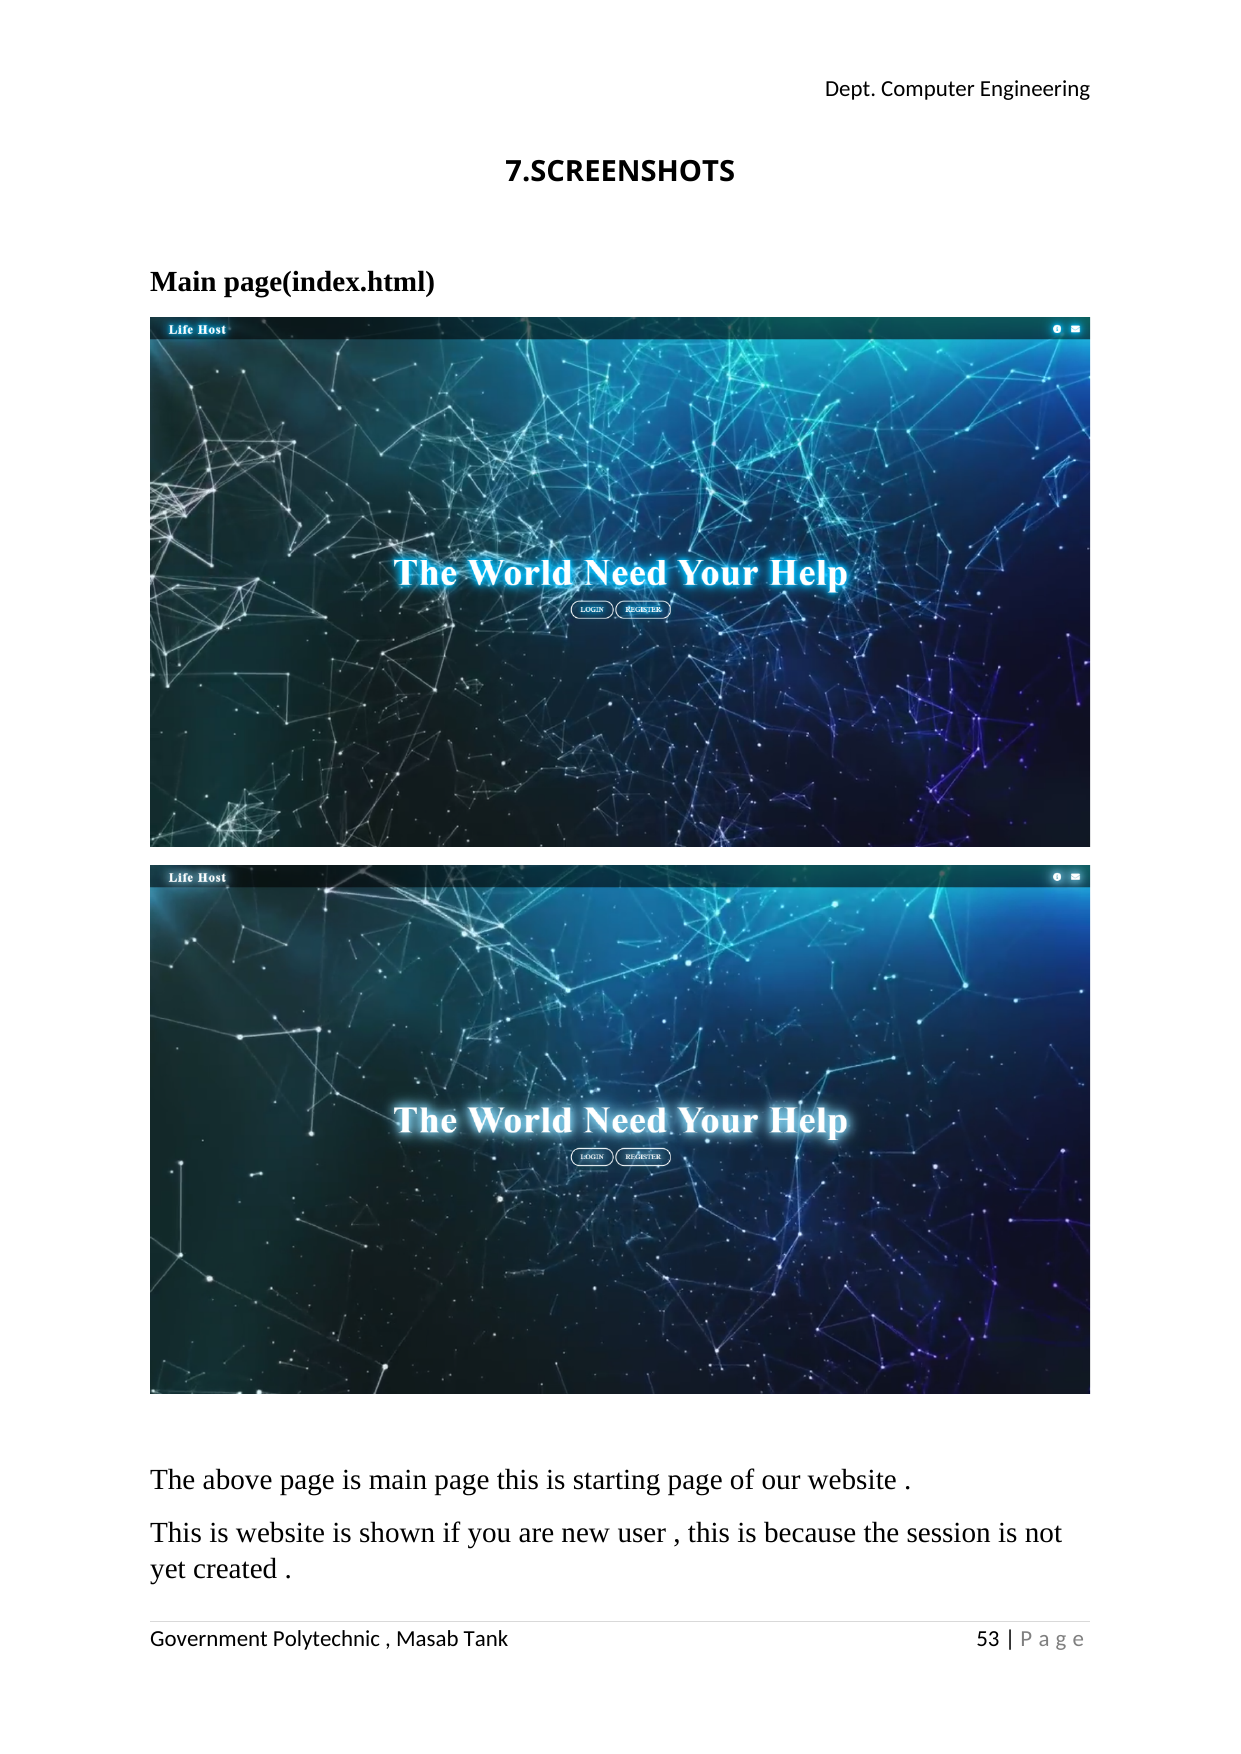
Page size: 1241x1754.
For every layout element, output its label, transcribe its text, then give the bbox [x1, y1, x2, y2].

text Main page(index.html) [150, 264, 1090, 298]
picture [150, 317, 1091, 847]
text This is website is shown if you are new user , this is because the session is not yet created . [150, 1515, 1090, 1585]
text 7.SCREENSHOTS [150, 150, 1090, 190]
picture [150, 865, 1091, 1394]
text The above page is main page this is starting page of our website . [150, 1462, 1090, 1496]
